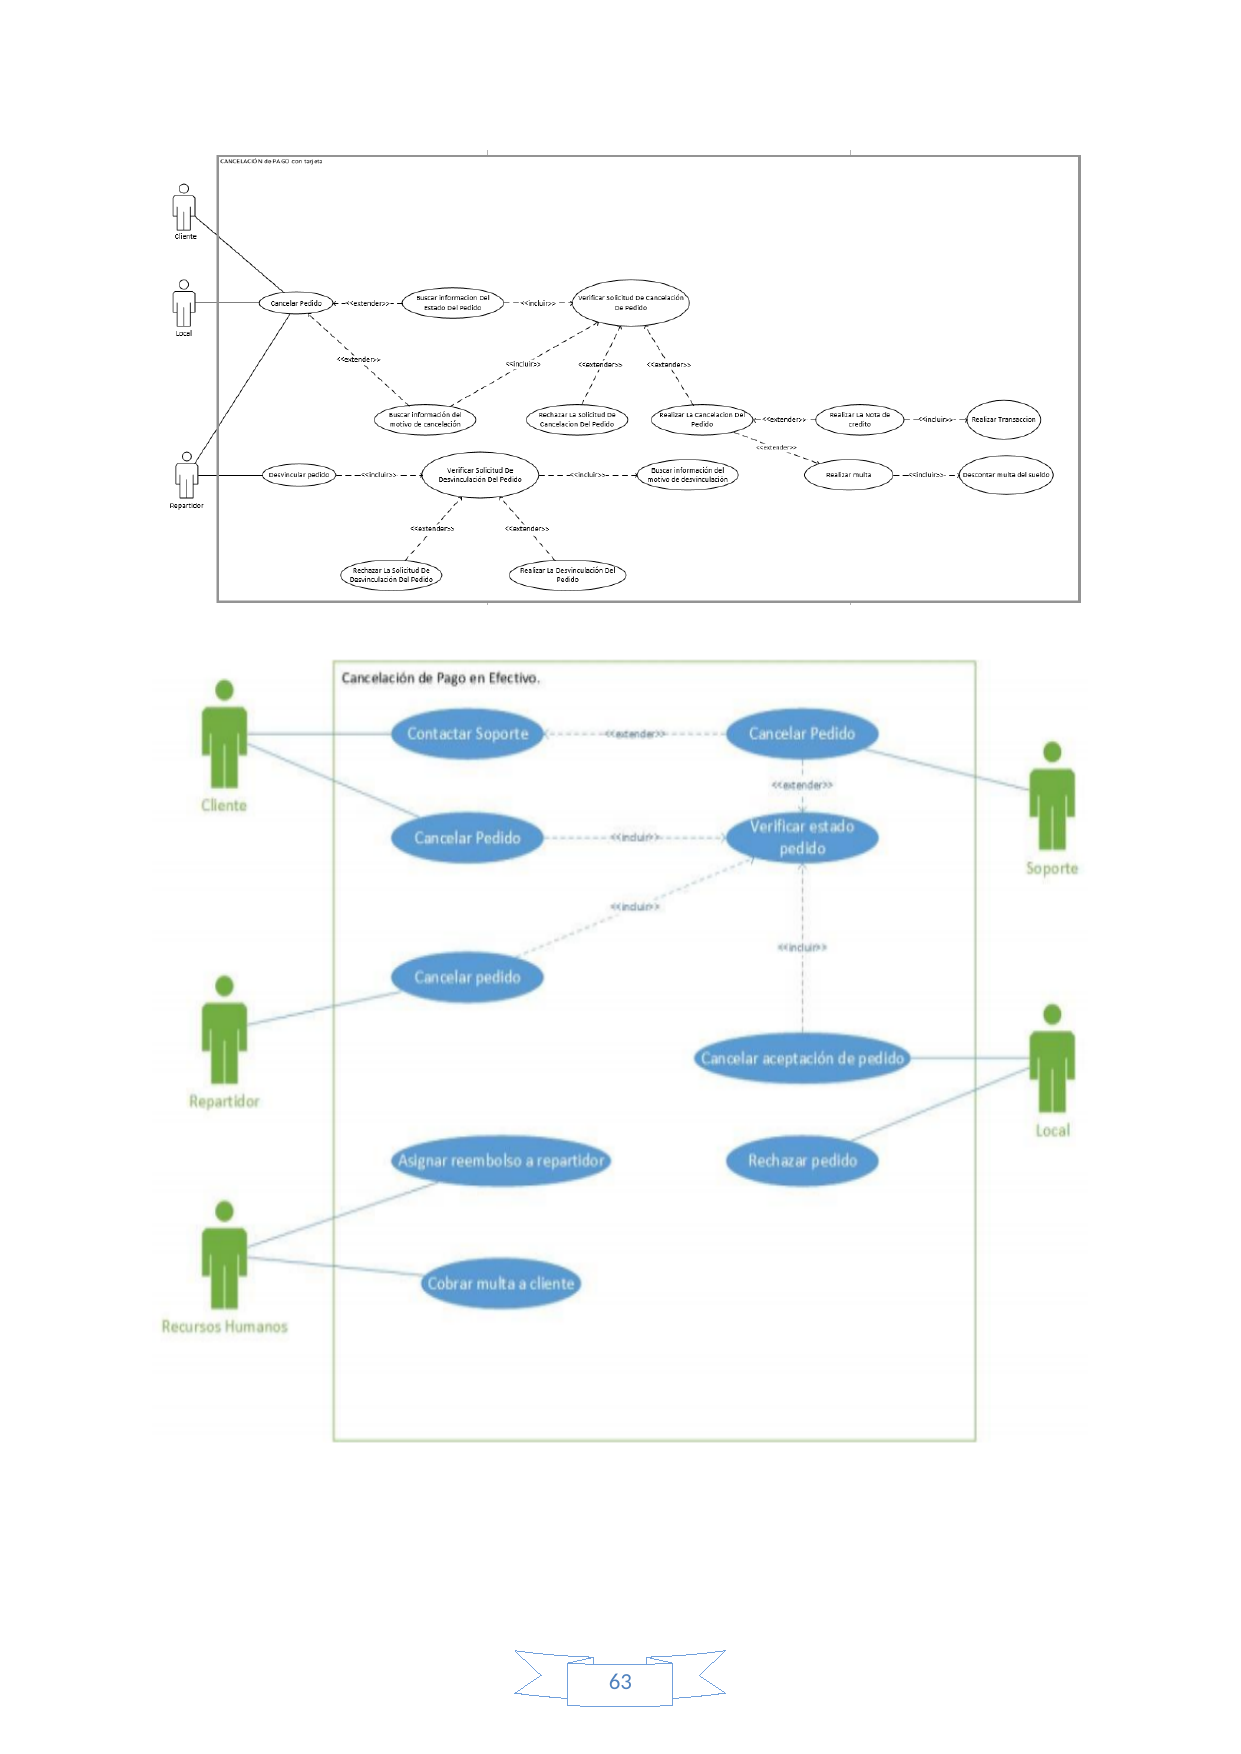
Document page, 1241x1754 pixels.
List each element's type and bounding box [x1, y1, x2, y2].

picture [150, 631, 1091, 1456]
picture [150, 150, 1091, 607]
